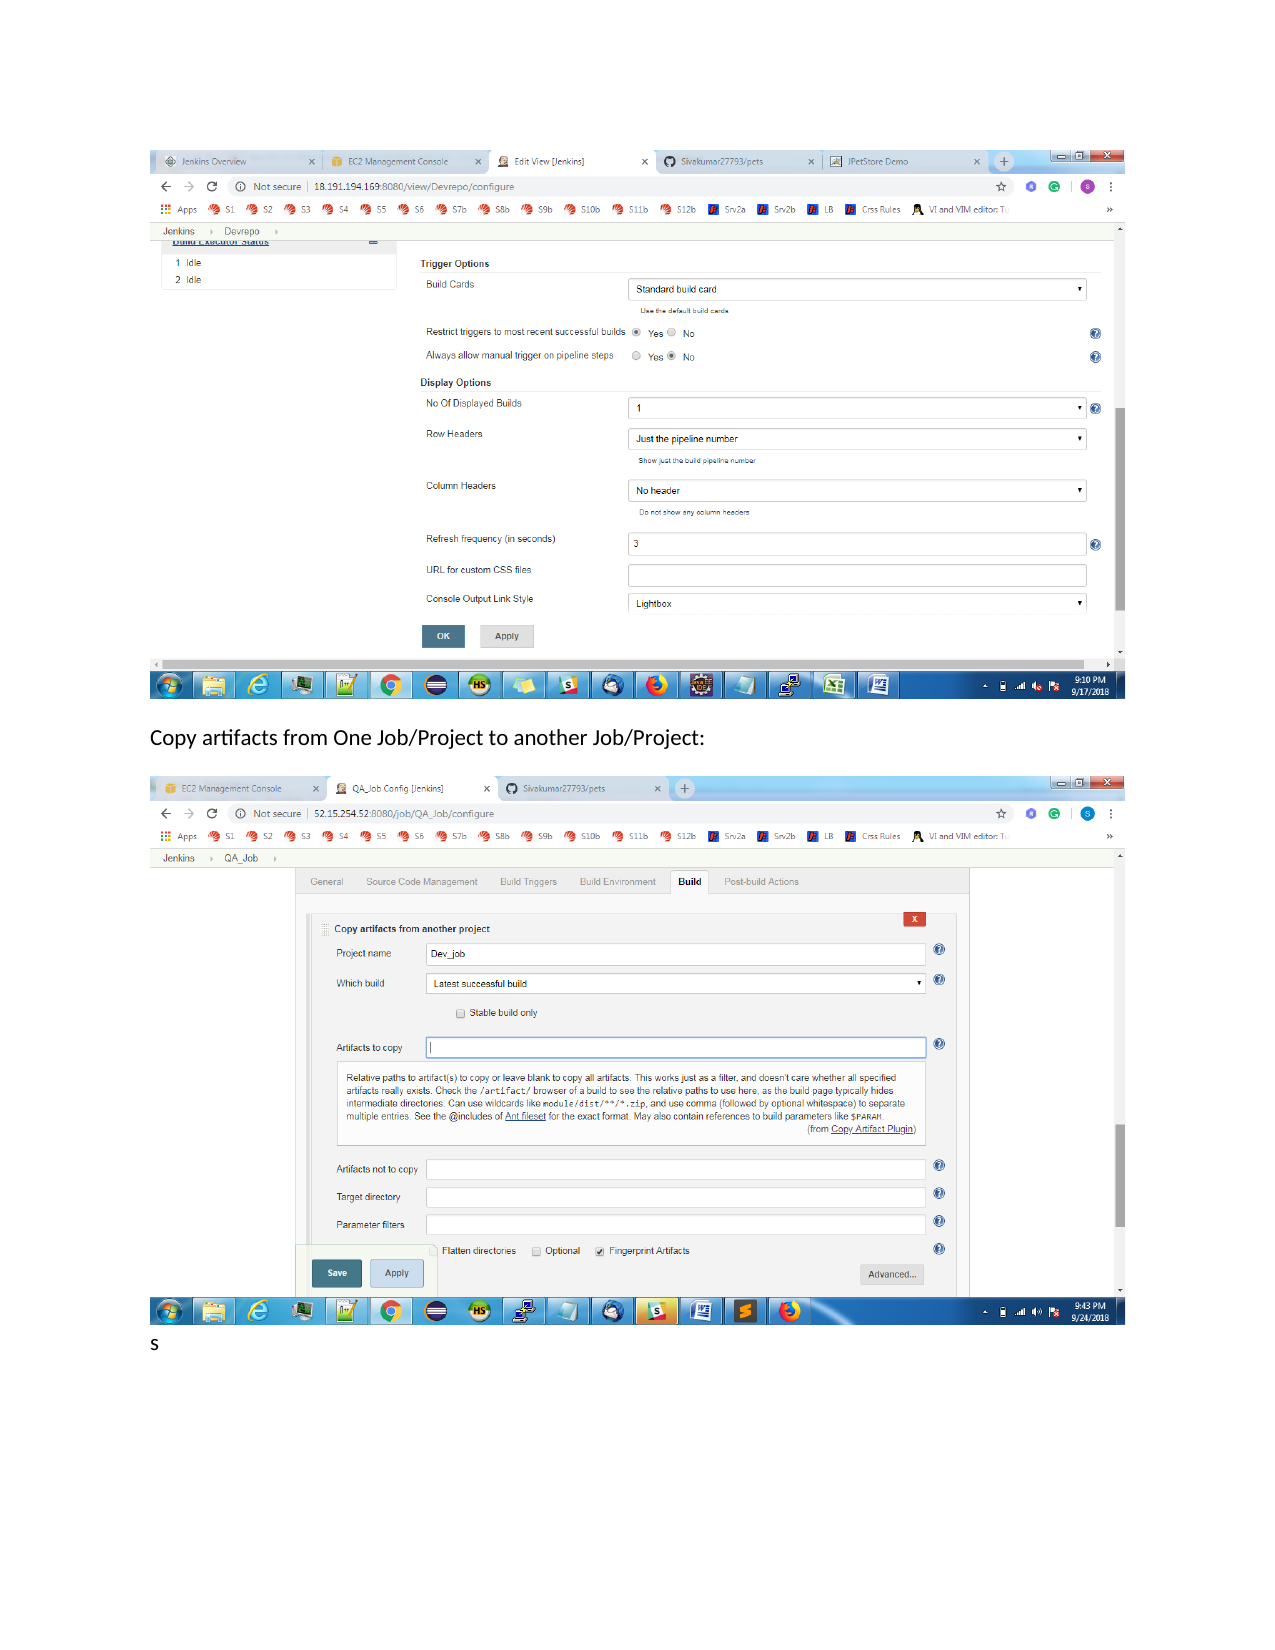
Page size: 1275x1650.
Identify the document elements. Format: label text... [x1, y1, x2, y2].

text s [150, 1325, 1125, 1356]
picture [150, 150, 1125, 699]
text Copy artifacts from One Job/Project to another Job/Project: [150, 723, 1125, 751]
picture [150, 776, 1125, 1325]
